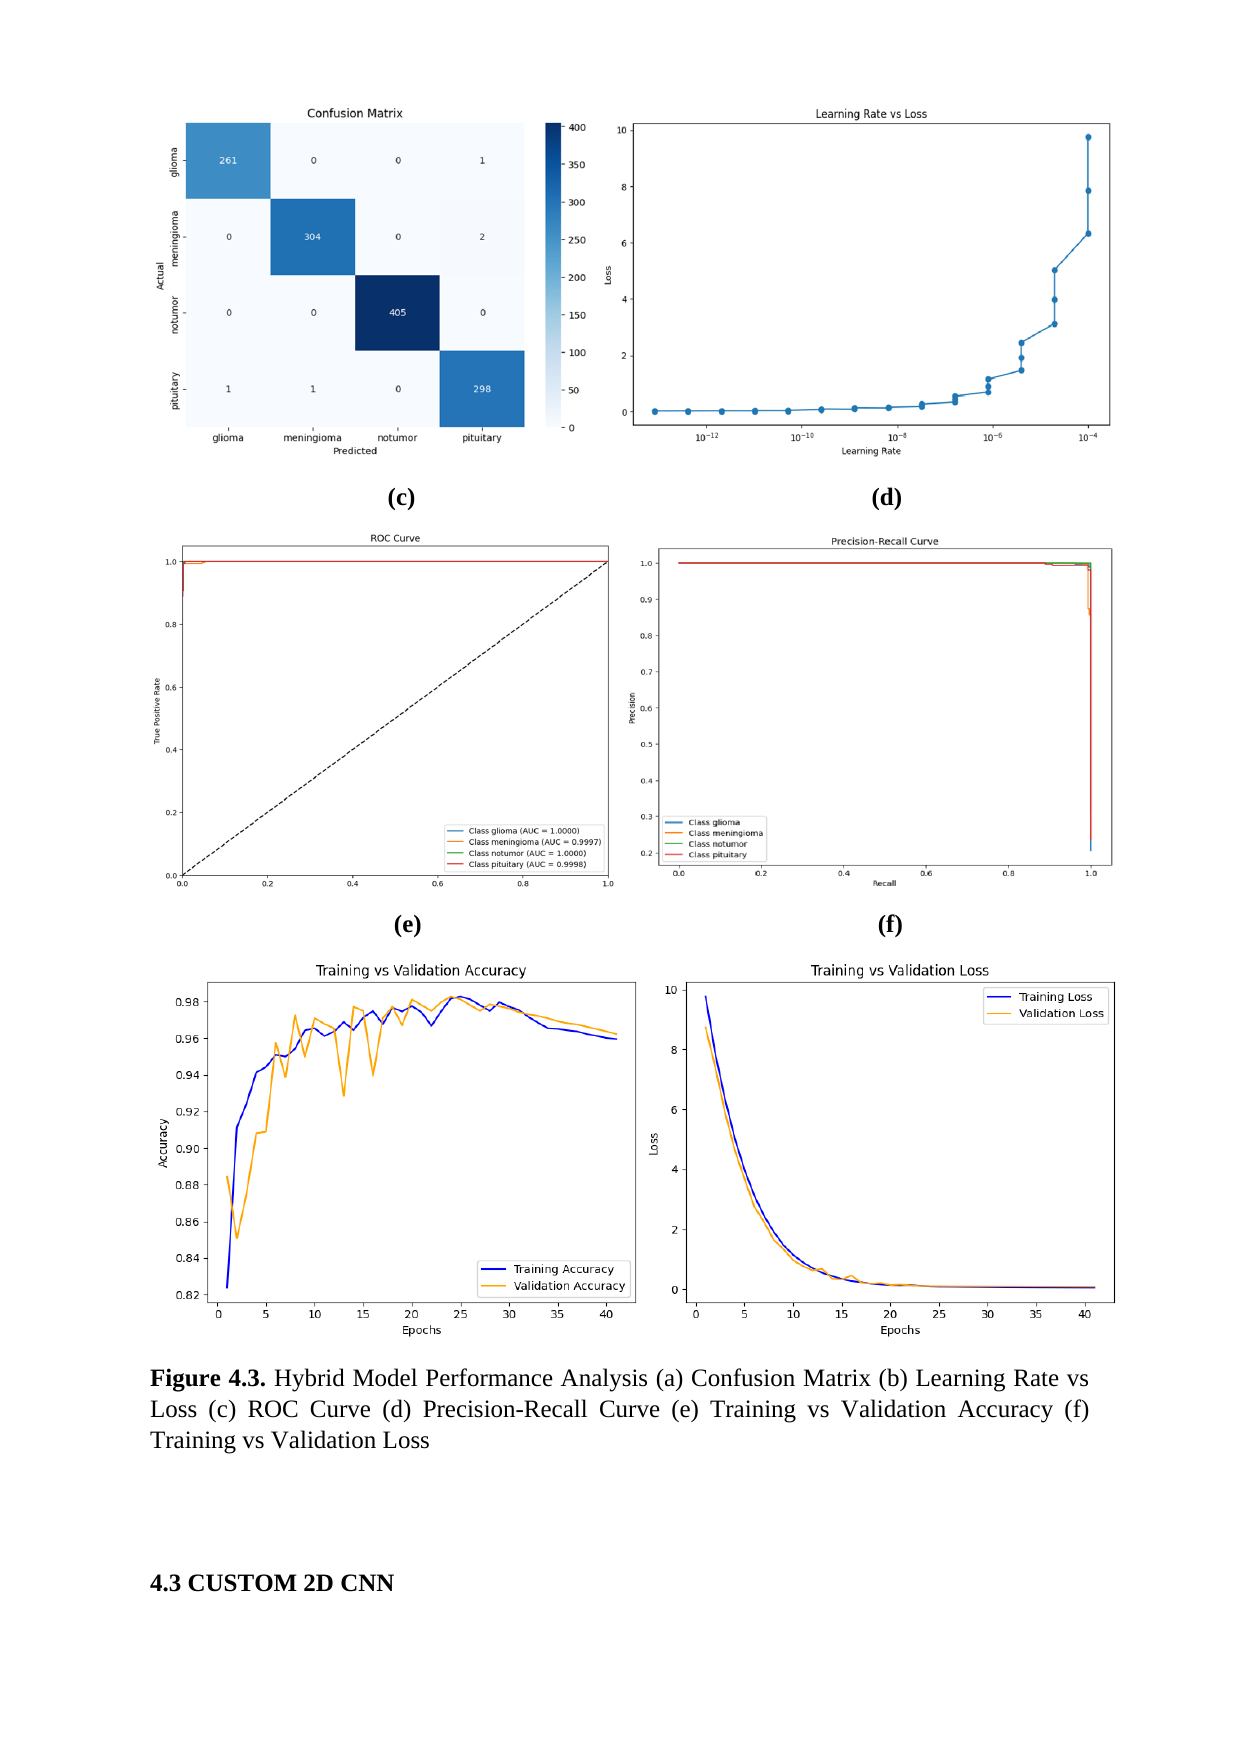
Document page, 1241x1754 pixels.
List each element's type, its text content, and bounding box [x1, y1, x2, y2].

picture [150, 530, 1121, 890]
picture [150, 103, 1127, 464]
text Figure 4.3. Hybrid Model Performance Analysis (a) Confusion Matrix (b) Learning Rate vs Loss (c) ROC Curve (d) Precision-Recall Curve (e) Training vs Validation Accuracy (f) Training vs Validation Loss [150, 1363, 1090, 1454]
text (c) (d) [150, 482, 1090, 511]
picture [150, 956, 1121, 1344]
text (e) (f) [150, 909, 1090, 938]
text 4.3 CUSTOM 2D CNN [150, 1568, 1090, 1597]
